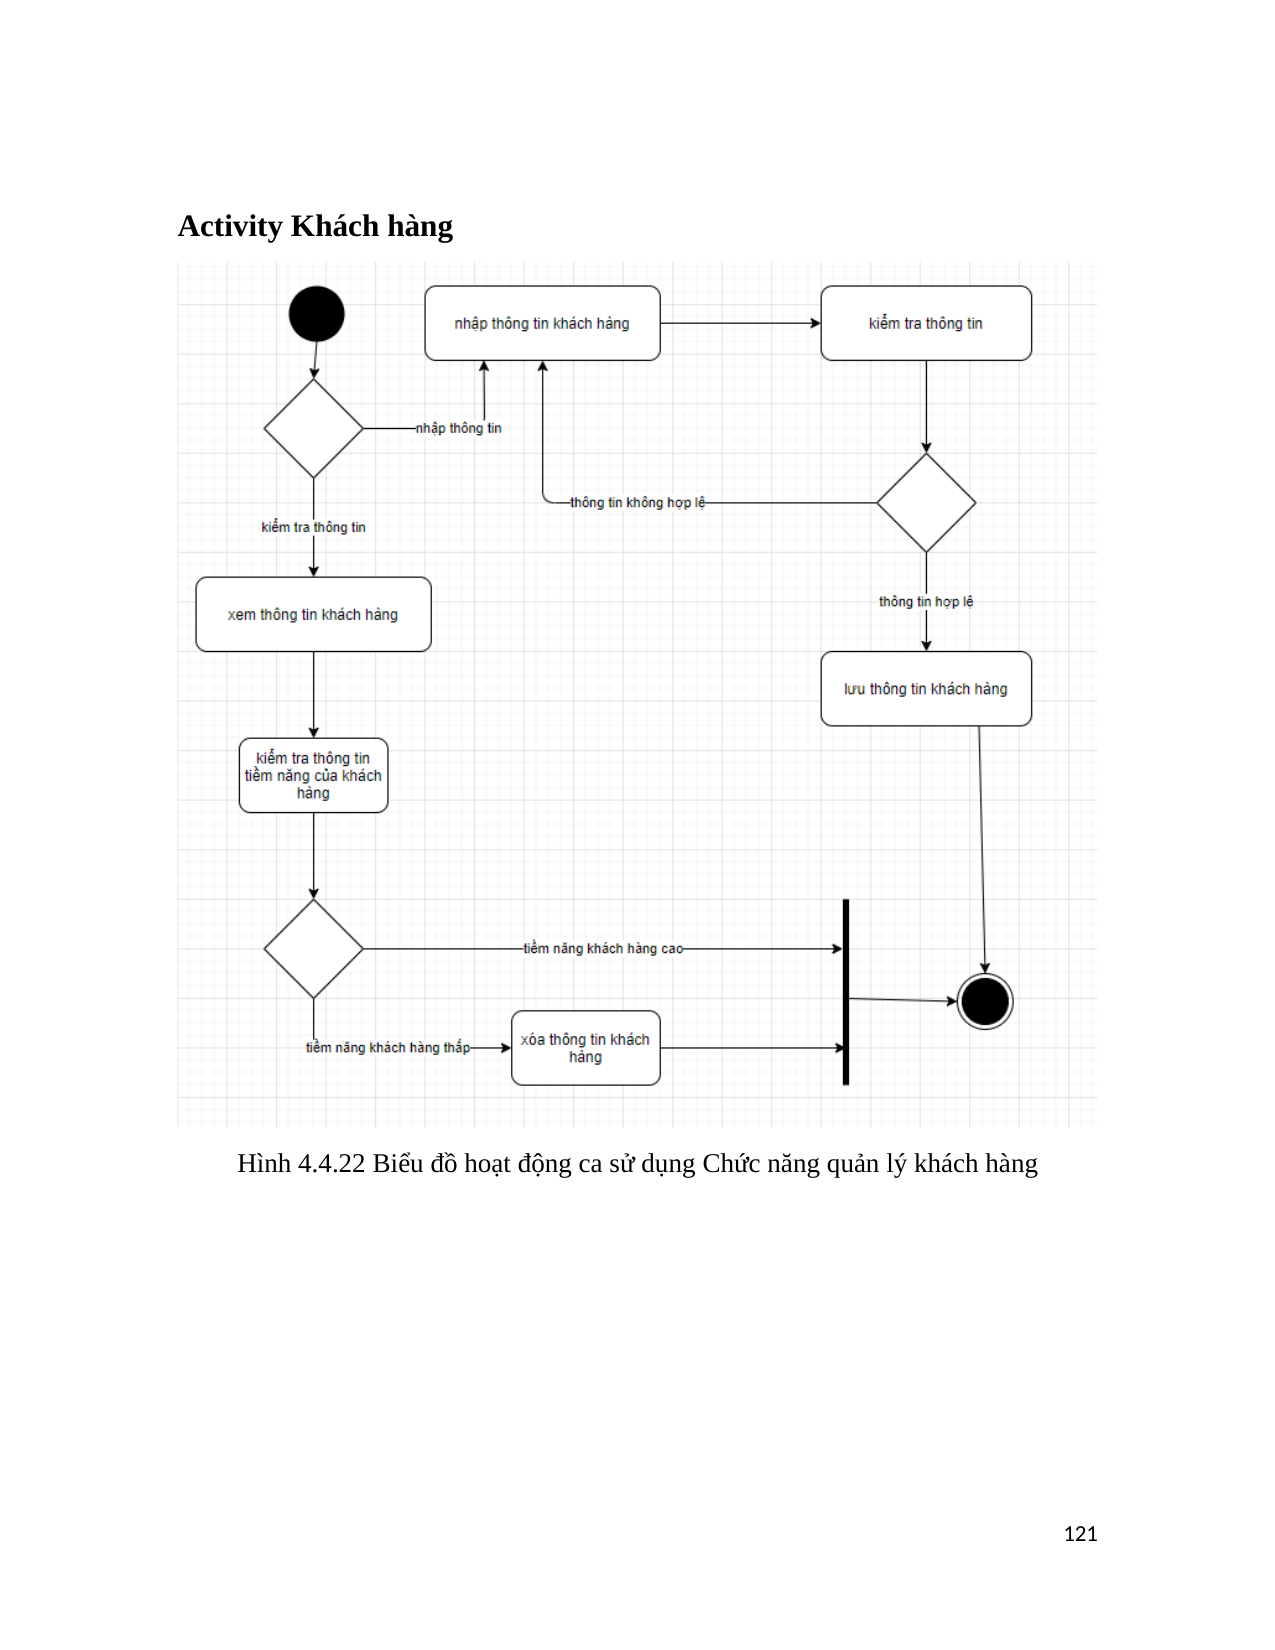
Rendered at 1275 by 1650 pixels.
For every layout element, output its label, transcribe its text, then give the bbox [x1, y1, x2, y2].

picture [177, 262, 1098, 1128]
text Hình 4.4.22 Biểu đồ hoạt động ca sử dụng Chức năng quản lý khách hàng [177, 1147, 1098, 1178]
text Activity Khách hàng [177, 207, 1098, 243]
